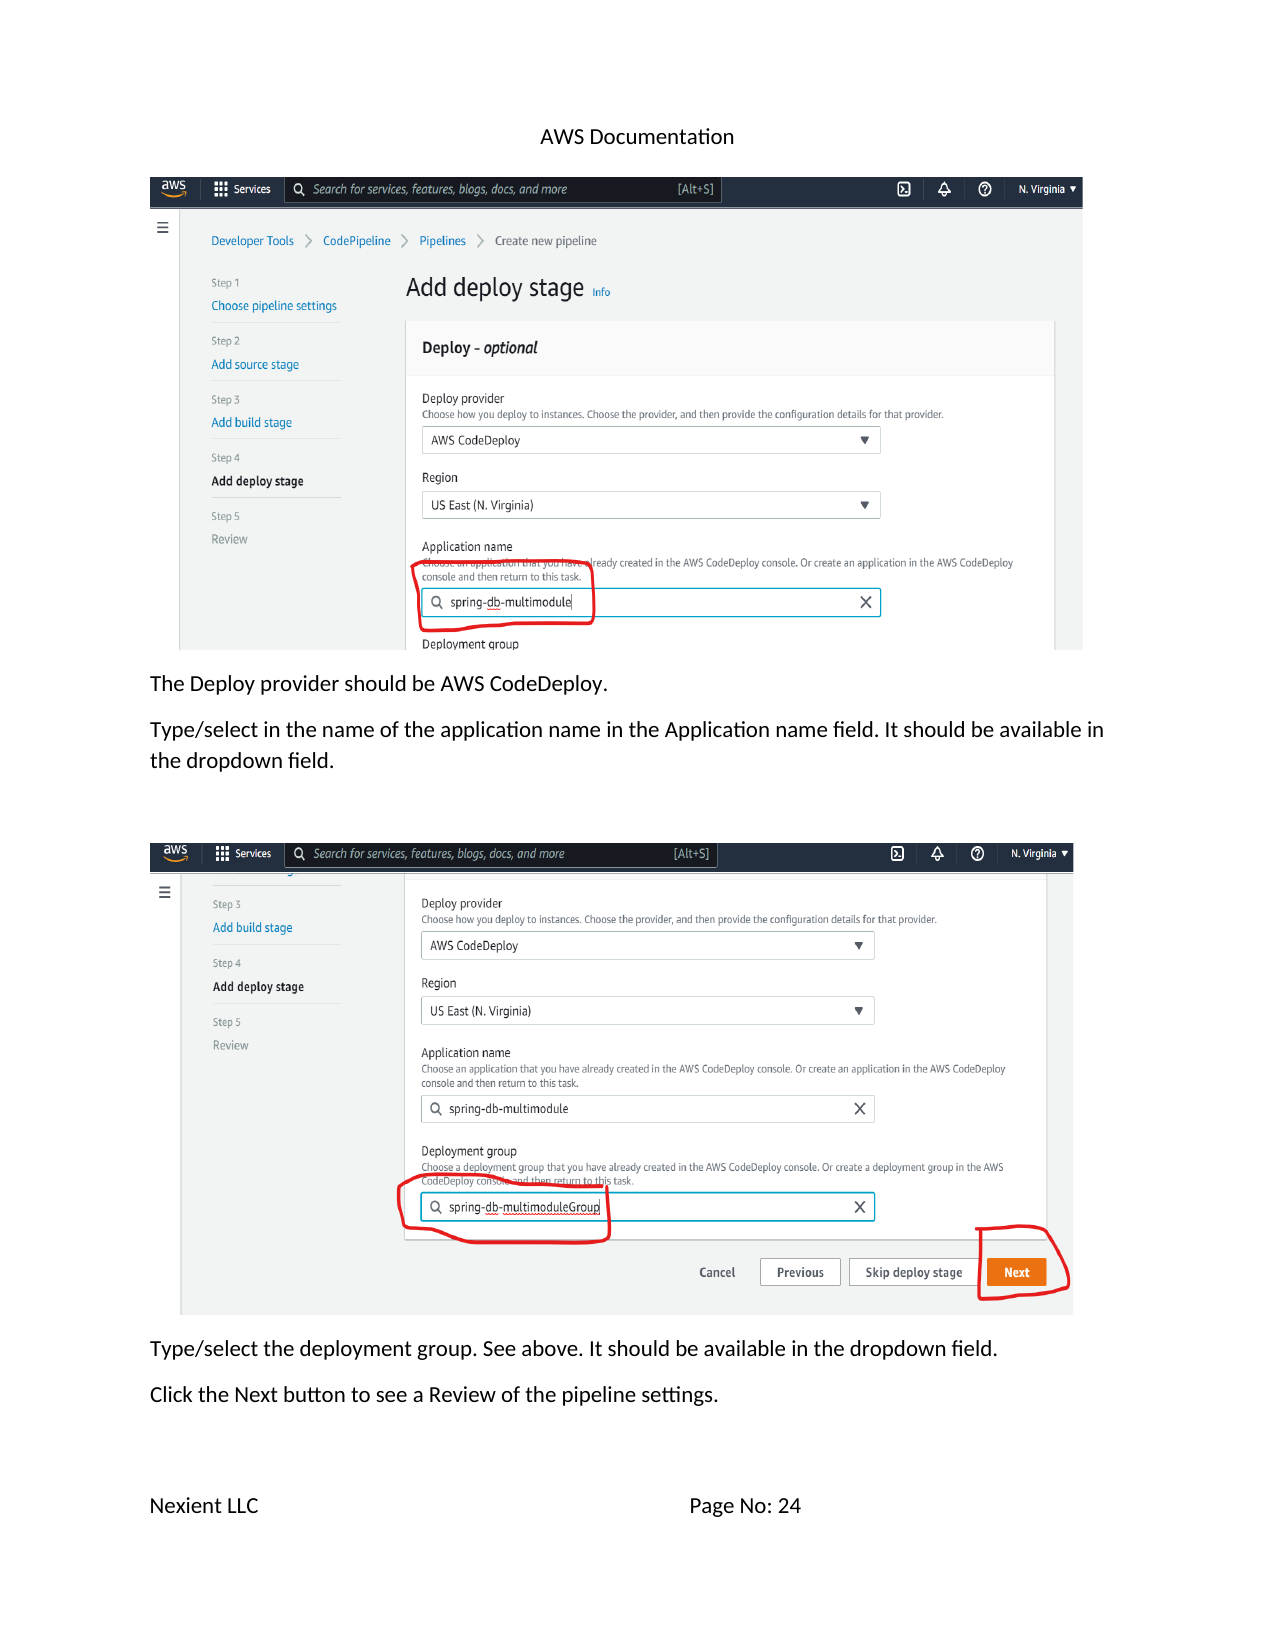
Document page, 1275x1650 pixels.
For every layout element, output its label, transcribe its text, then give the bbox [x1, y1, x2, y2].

picture [150, 177, 1083, 650]
text Click the Next button to see a Review of the pipeline settings. [150, 1381, 1125, 1409]
picture [150, 843, 1074, 1315]
text Type/select the deployment group. See above. It should be available in the dropdown field. [150, 1334, 1125, 1362]
text The Deploy provider should be AWS CodeDeploy. [150, 669, 1125, 697]
text Type/select in the name of the application name in the Application name field. It should be available in the dropdown field. [150, 716, 1125, 774]
